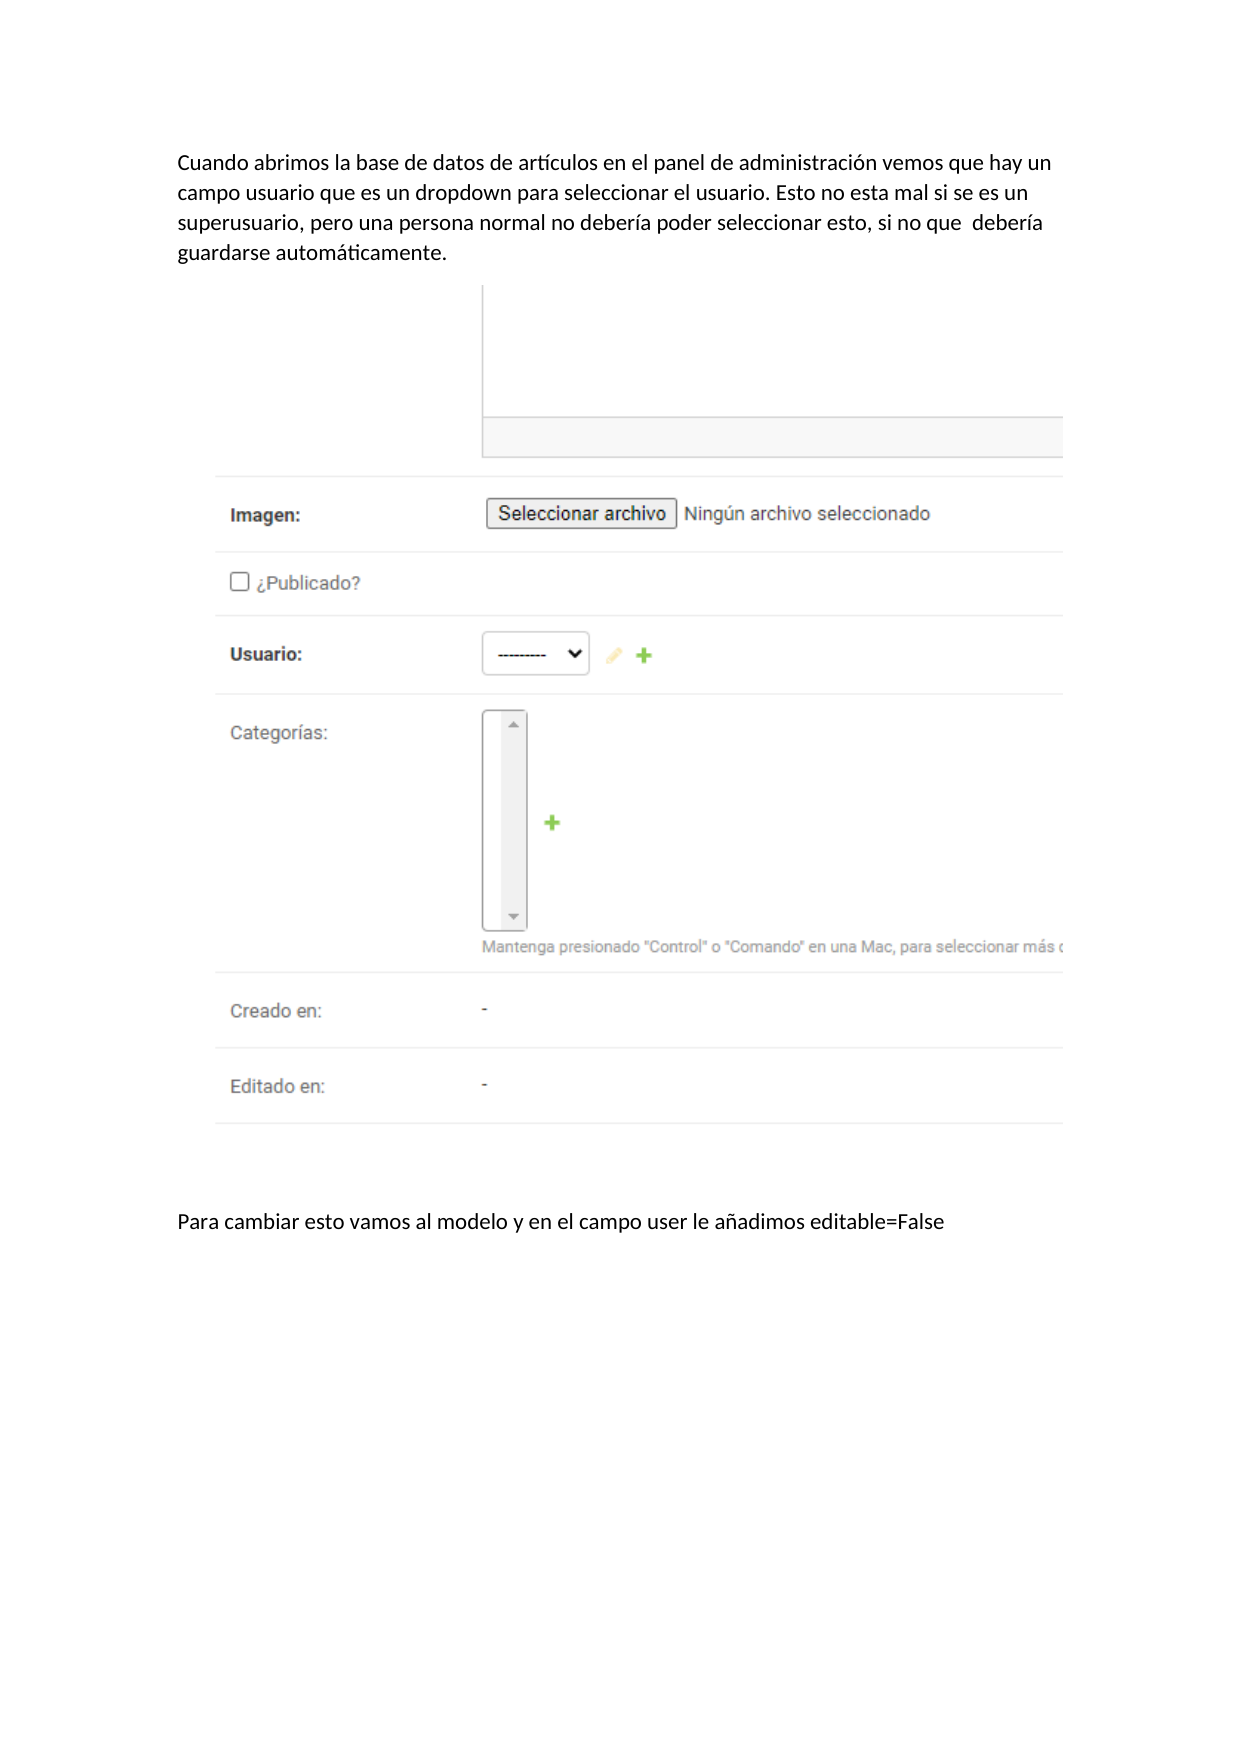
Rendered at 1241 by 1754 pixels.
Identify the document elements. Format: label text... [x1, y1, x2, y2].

text Para cambiar esto vamos al modelo y en el campo user le añadimos editable=False [177, 1207, 1063, 1235]
text Cuando abrimos la base de datos de artículos en el panel de administración vemos que hay un campo usuario que es un dropdown para seleccionar el usuario. Esto no esta mal si se es un superusuario, pero una persona normal no debería poder seleccionar esto, si no que debería guardarse automáticamente. [177, 148, 1063, 266]
picture [177, 285, 1063, 1142]
